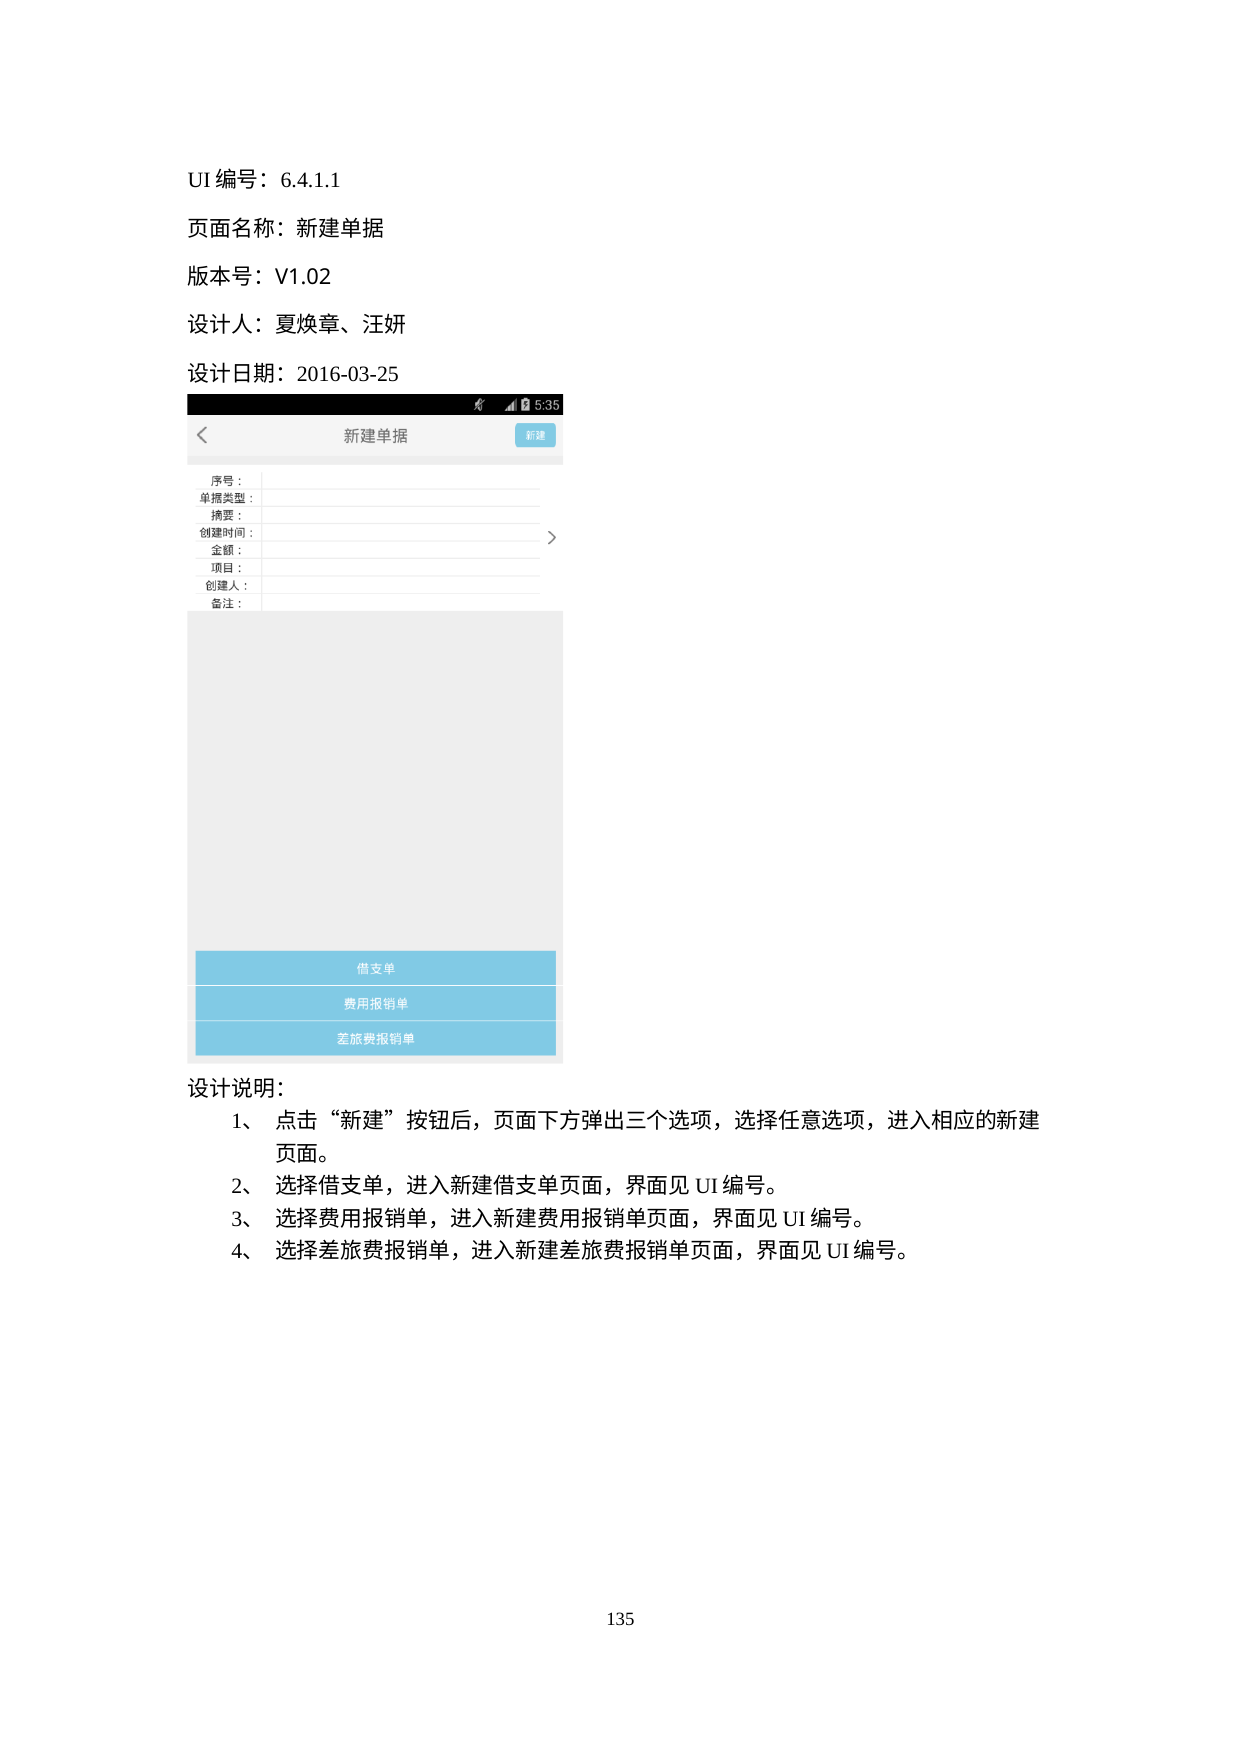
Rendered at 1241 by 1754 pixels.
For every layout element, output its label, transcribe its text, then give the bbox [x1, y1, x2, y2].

list 选择借支单，进入新建借支单页面，界面见UI编号。 [231, 1168, 1053, 1200]
text 设计说明： [187, 1070, 1053, 1103]
text 版本号：V1.02 [187, 259, 1053, 291]
text 页面名称：新建单据 [187, 210, 1053, 243]
picture [187, 394, 564, 1064]
text 设计日期：2016-03-25 [187, 355, 1053, 388]
text UI编号：6.4.1.1 [187, 162, 1053, 194]
list 点击“新建”按钮后，页面下方弹出三个选项，选择任意选项，进入相应的新建页面。 [231, 1103, 1053, 1168]
list 选择差旅费报销单，进入新建差旅费报销单页面，界面见UI编号。 [231, 1233, 1053, 1265]
list 选择费用报销单，进入新建费用报销单页面，界面见UI编号。 [231, 1200, 1053, 1233]
text 设计人：夏焕章、汪妍 [187, 307, 1053, 339]
